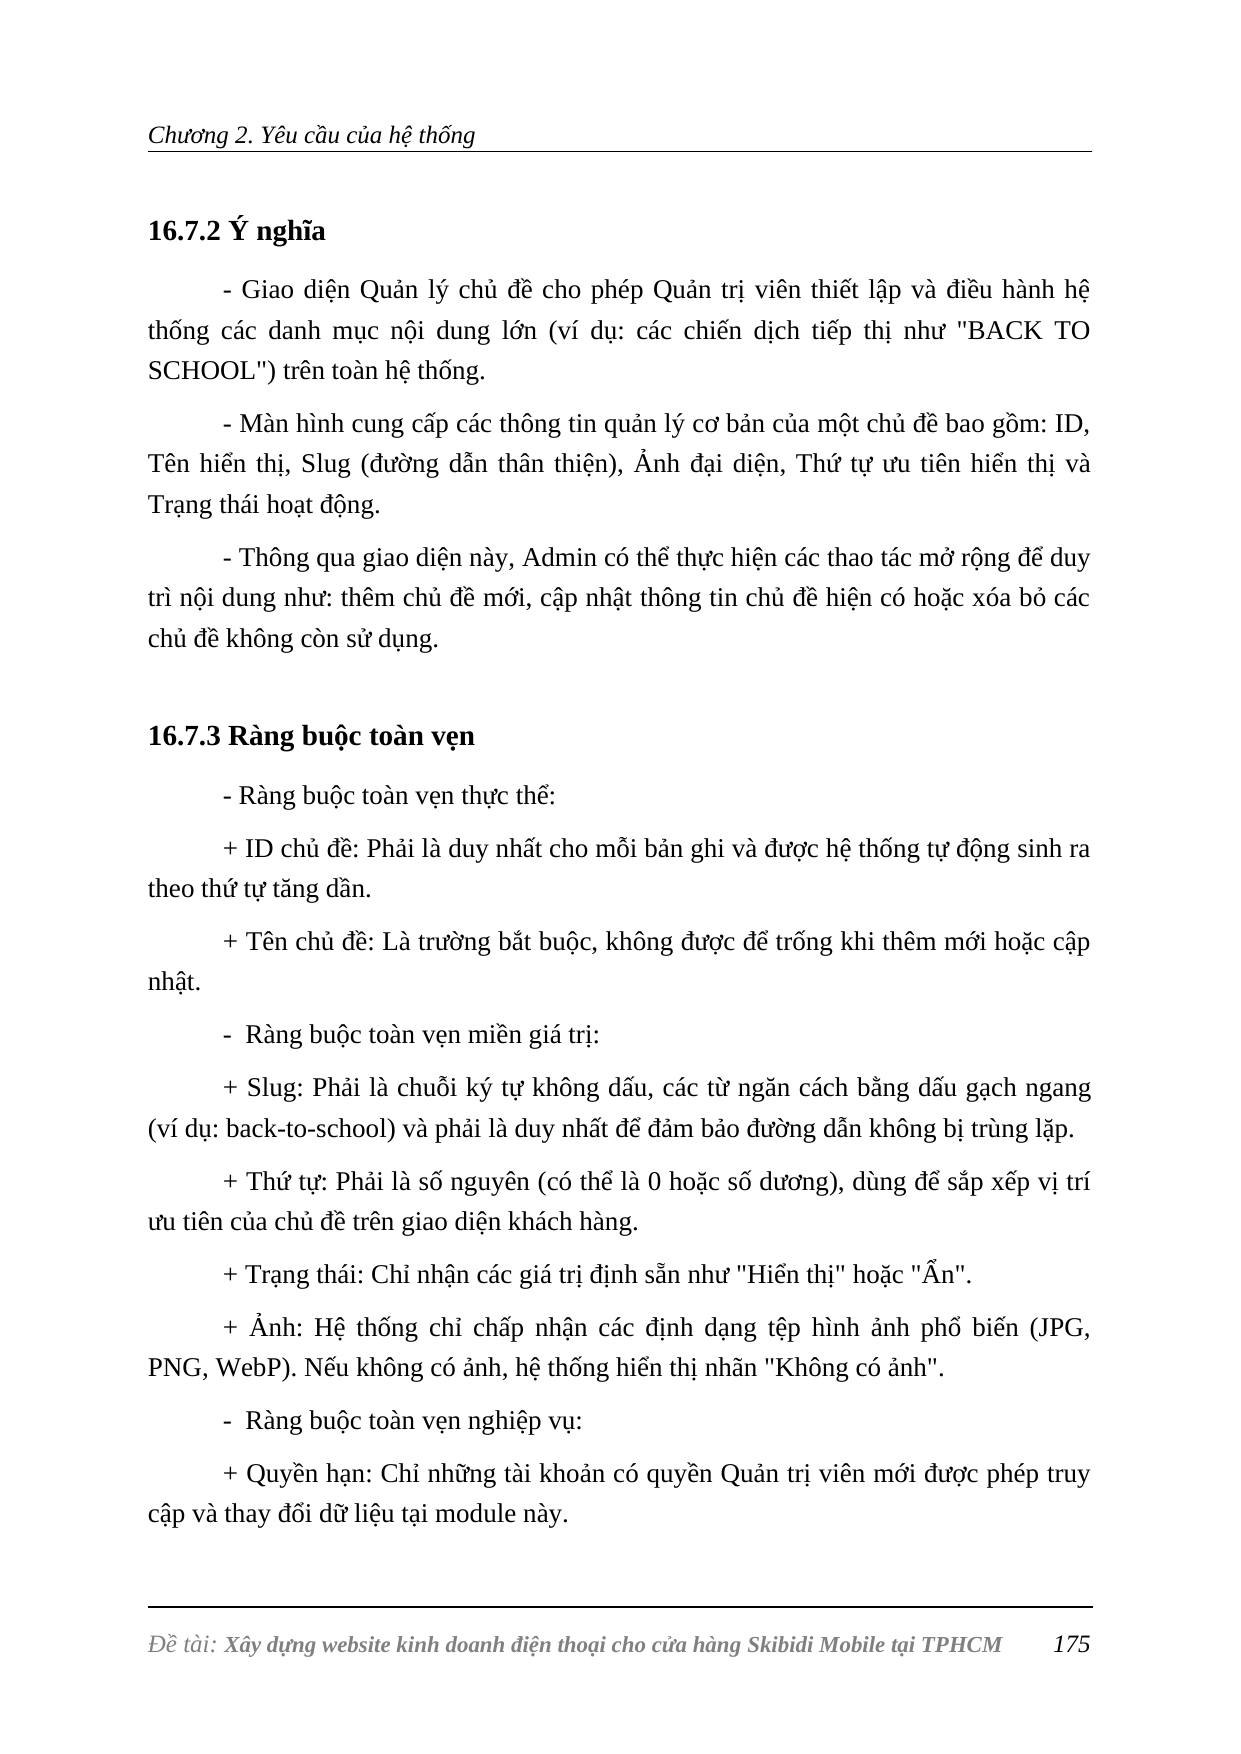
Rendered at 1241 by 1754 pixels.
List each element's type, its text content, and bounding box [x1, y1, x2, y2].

text + Slug: Phải là chuỗi ký tự không dấu, các từ ngăn cách bằng dấu gạch ngang (ví dụ: back-to-school) và phải là duy nhất để đảm bảo đường dẫn không bị trùng lặp. [148, 1071, 1092, 1143]
subtitle Ràng buộc toàn vẹn [148, 712, 1092, 754]
text + Trạng thái: Chỉ nhận các giá trị định sẵn như "Hiển thị" hoặc "Ẩn". [148, 1258, 1092, 1289]
text + Ảnh: Hệ thống chỉ chấp nhận các định dạng tệp hình ảnh phổ biến (JPG, PNG, WebP). Nếu không có ảnh, hệ thống hiển thị nhãn "Không có ảnh". [148, 1311, 1092, 1382]
text + Tên chủ đề: Là trường bắt buộc, không được để trống khi thêm mới hoặc cập nhật. [148, 925, 1092, 997]
text - Ràng buộc toàn vẹn thực thể: [148, 779, 1092, 810]
text + Thứ tự: Phải là số nguyên (có thể là 0 hoặc số dương), dùng để sắp xếp vị trí ưu tiên của chủ đề trên giao diện khách hàng. [148, 1165, 1092, 1236]
subtitle Ý nghĩa [148, 207, 1092, 248]
text + Quyền hạn: Chỉ những tài khoản có quyền Quản trị viên mới được phép truy cập và thay đổi dữ liệu tại module này. [148, 1457, 1092, 1529]
text - Giao diện Quản lý chủ đề cho phép Quản trị viên thiết lập và điều hành hệ thống các danh mục nội dung lớn (ví dụ: các chiến dịch tiếp thị như "BACK TO SCHOOL") trên toàn hệ thống. [148, 273, 1092, 385]
text - Ràng buộc toàn vẹn nghiệp vụ: [148, 1404, 1092, 1435]
text - Thông qua giao diện này, Admin có thể thực hiện các thao tác mở rộng để duy trì nội dung như: thêm chủ đề mới, cập nhật thông tin chủ đề hiện có hoặc xóa bỏ các chủ đề không còn sử dụng. [148, 541, 1092, 653]
text + ID chủ đề: Phải là duy nhất cho mỗi bản ghi và được hệ thống tự động sinh ra theo thứ tự tăng dần. [148, 832, 1092, 903]
text - Màn hình cung cấp các thông tin quản lý cơ bản của một chủ đề bao gồm: ID, Tên hiển thị, Slug (đường dẫn thân thiện), Ảnh đại diện, Thứ tự ưu tiên hiển thị và Trạng thái hoạt động. [148, 407, 1092, 519]
text - Ràng buộc toàn vẹn miền giá trị: [148, 1018, 1092, 1049]
